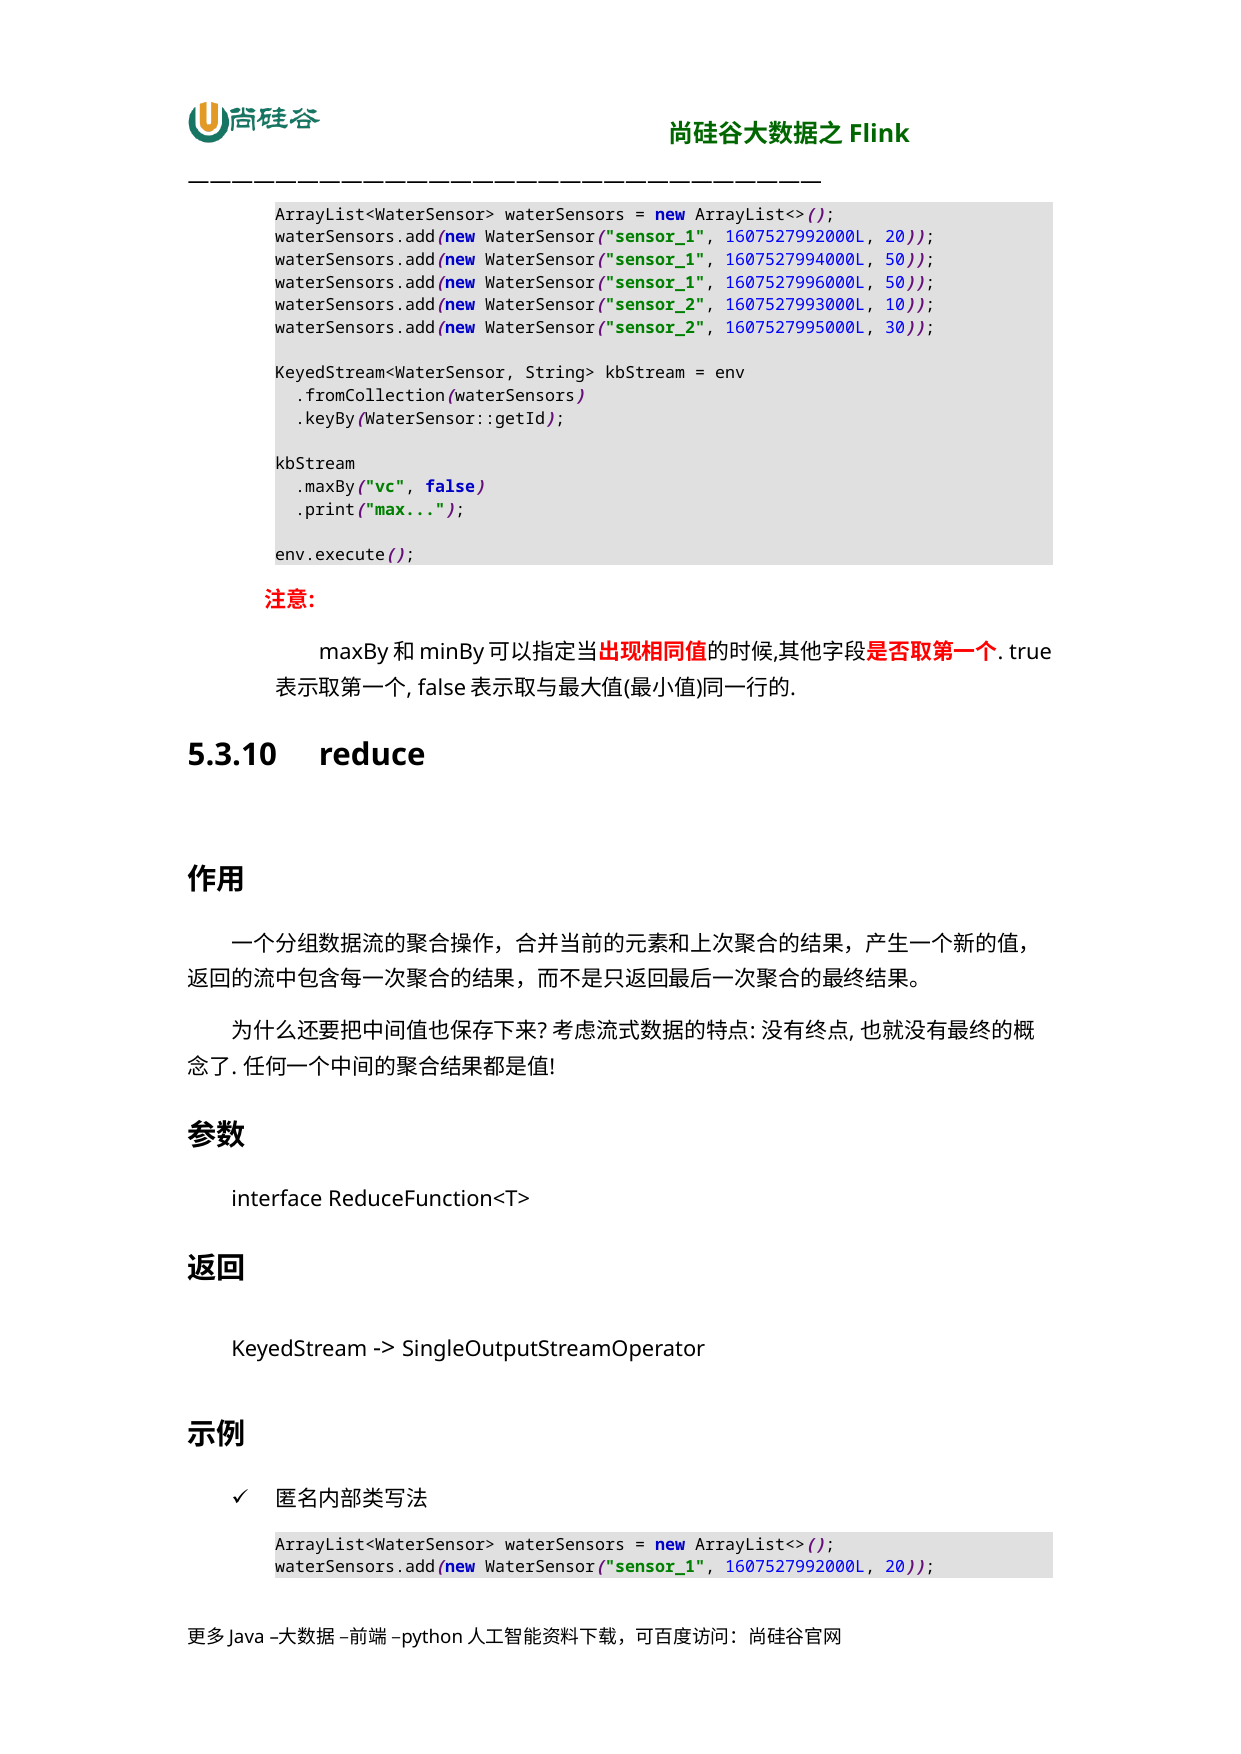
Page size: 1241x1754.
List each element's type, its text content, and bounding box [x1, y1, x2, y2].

text 返回 [187, 1233, 1042, 1298]
text ArrayList<WaterSensor> waterSensors = new ArrayList<>(); waterSensors.add(new WaterSensor("sensor_1", 1607527992000L, 20)); waterSensors.add(new WaterSensor("sensor_1", 1607527994000L, 50)); waterSensors.add(new WaterSensor("sensor_1", 1607527996000L, 50)); waterSensors.add(new WaterSensor("sensor_2", 1607527993000L, 10)); waterSensors.add(new WaterSensor("sensor_2", 1607527995000L, 30)); KeyedStream<WaterSensor, String> kbStream = env .fromCollection(waterSensors) .keyBy(WaterSensor::getId); kbStream .maxBy("vc", false) .print("max..."); env.execute(); [275, 202, 1053, 565]
text 为什么还要把中间值也保存下来? 考虑流式数据的特点: 没有终点, 也就没有最终的概念了. 任何一个中间的聚合结果都是值! [187, 1013, 1053, 1081]
text maxBy和minBy可以指定当出现相同值的时候,其他字段是否取第一个. true表示取第一个, false表示取与最大值(最小值)同一行的. [275, 633, 1053, 702]
text interface ReduceFunction<T> [187, 1182, 1053, 1214]
subtitle reduce [187, 721, 1053, 786]
text 参数 [187, 1100, 1042, 1165]
text 示例 [187, 1399, 1042, 1464]
text 作用 [187, 844, 1042, 909]
list 匿名内部类写法 [231, 1480, 1053, 1513]
text KeyedStream -> SingleOutputStreamOperator [187, 1314, 1053, 1379]
text 一个分组数据流的聚合操作，合并当前的元素和上次聚合的结果，产生一个新的值，返回的流中包含每一次聚合的结果，而不是只返回最后一次聚合的最终结果。 [187, 925, 1053, 993]
picture [187, 101, 320, 143]
text 注意: [253, 582, 1053, 614]
